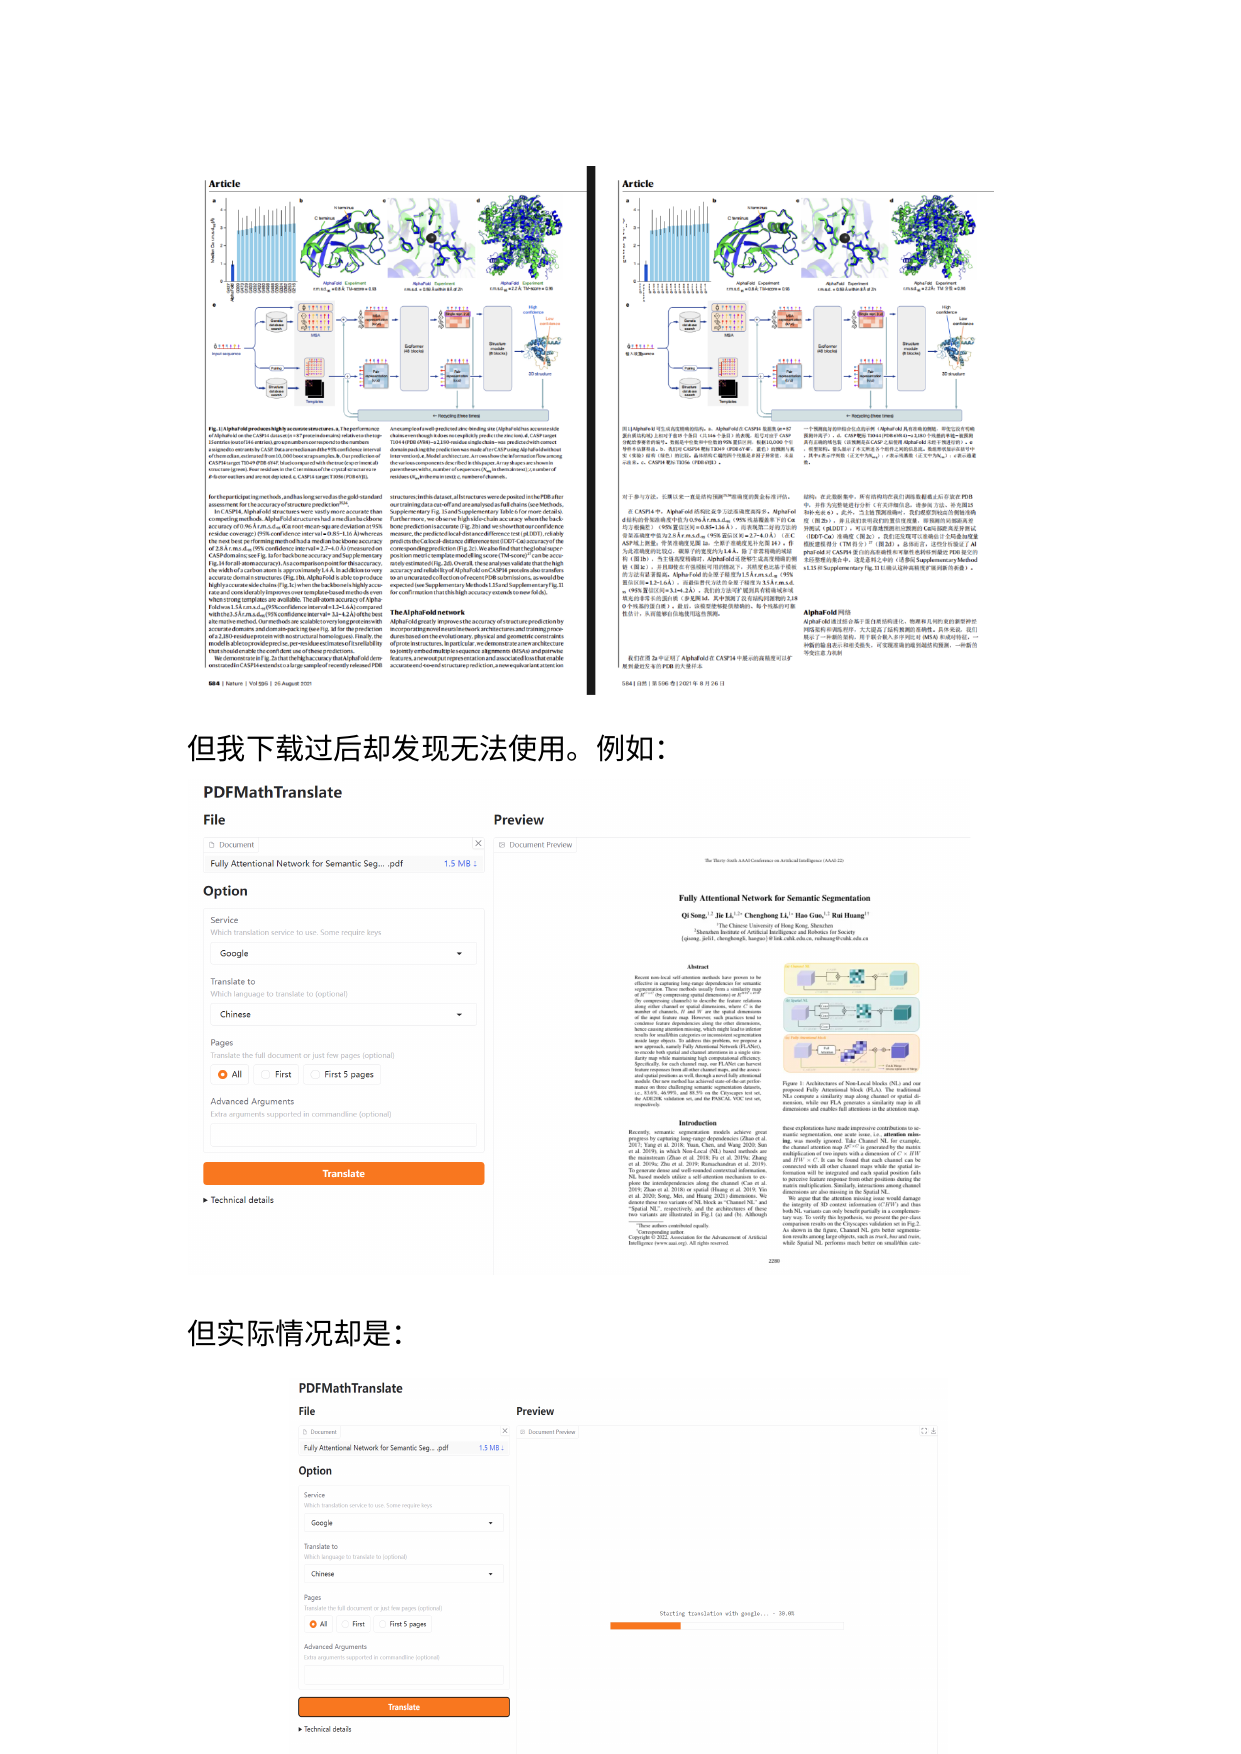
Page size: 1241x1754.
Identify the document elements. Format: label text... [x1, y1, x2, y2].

picture [187, 779, 971, 1275]
text 但实际情况却是： [187, 1299, 1053, 1364]
text 但我下载过后却发现无法使用。例如： [187, 714, 1053, 779]
picture [187, 162, 1002, 701]
picture [289, 1378, 948, 1754]
